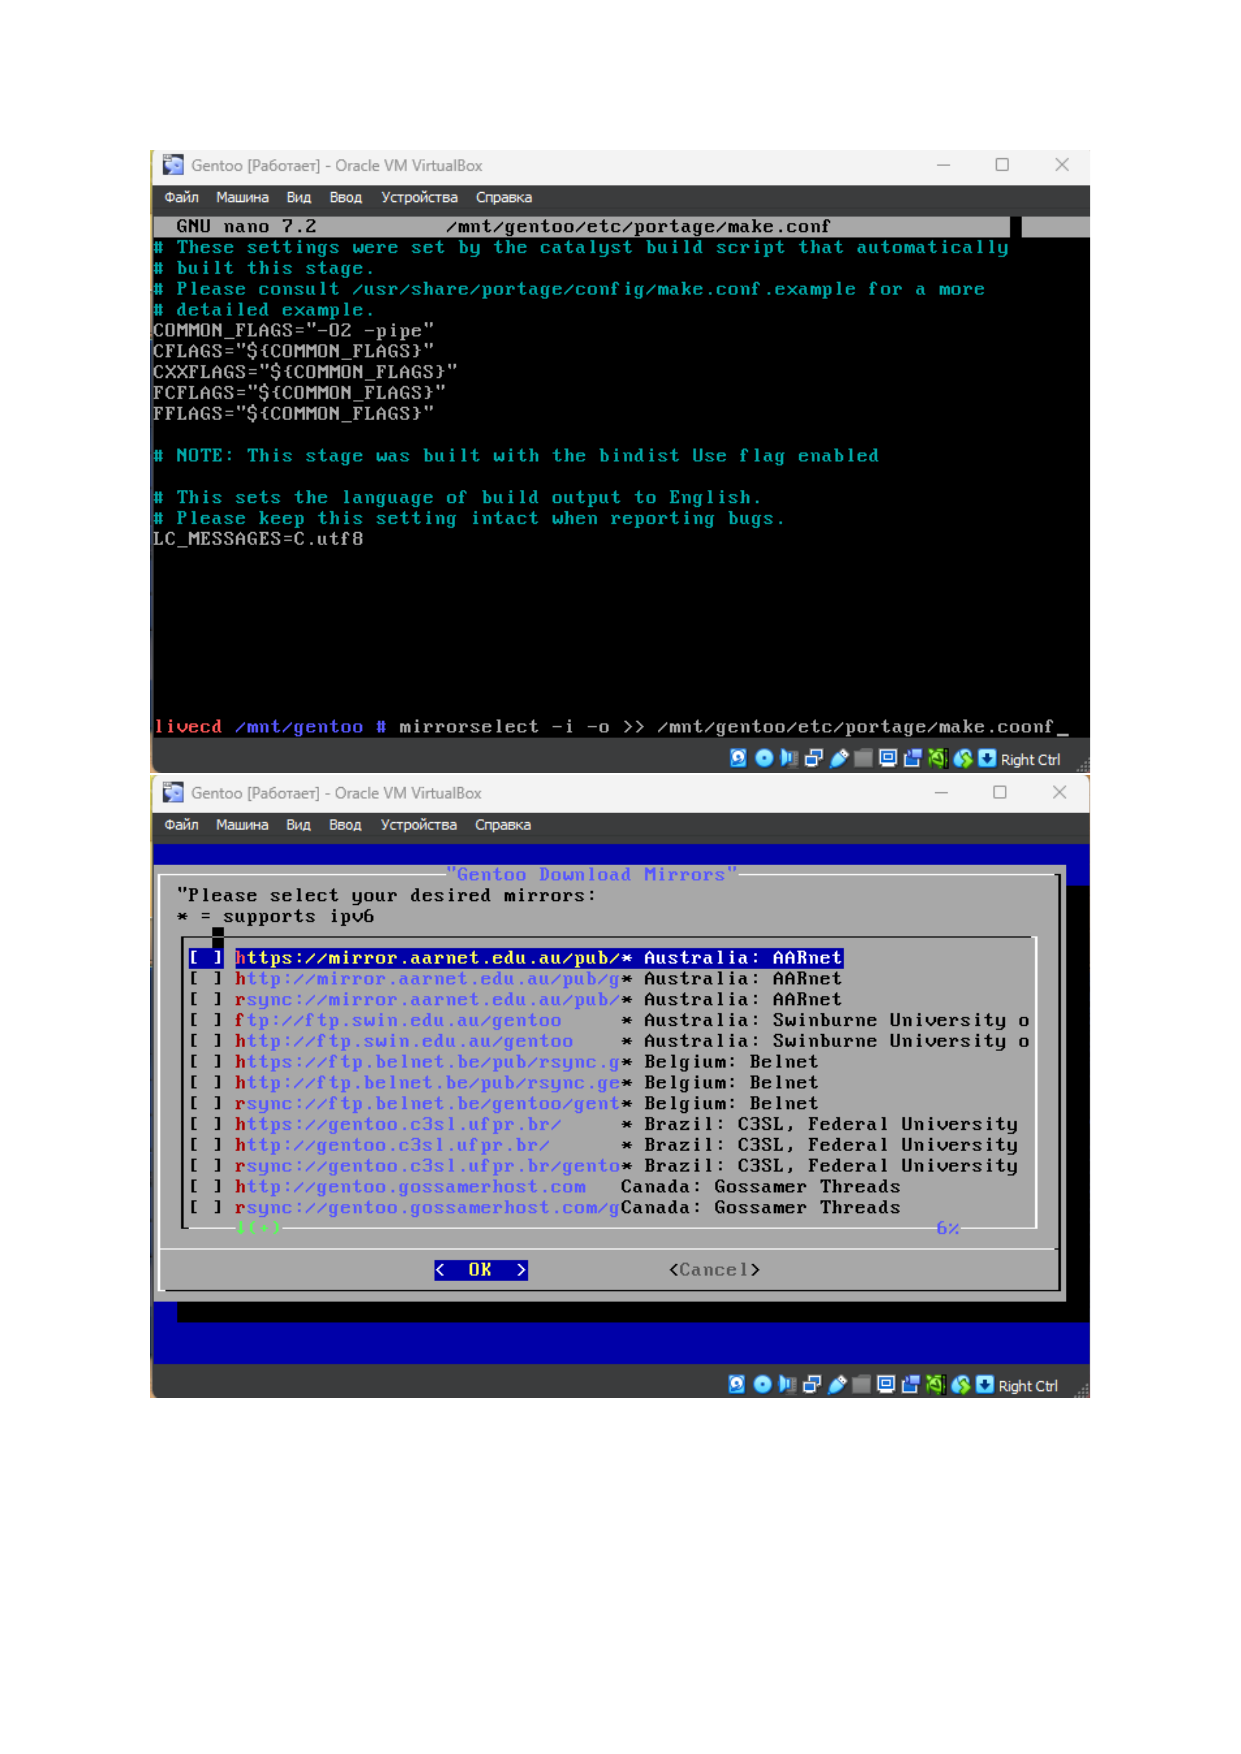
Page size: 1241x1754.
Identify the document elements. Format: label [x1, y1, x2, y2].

picture [150, 775, 1091, 1398]
picture [150, 150, 1091, 773]
